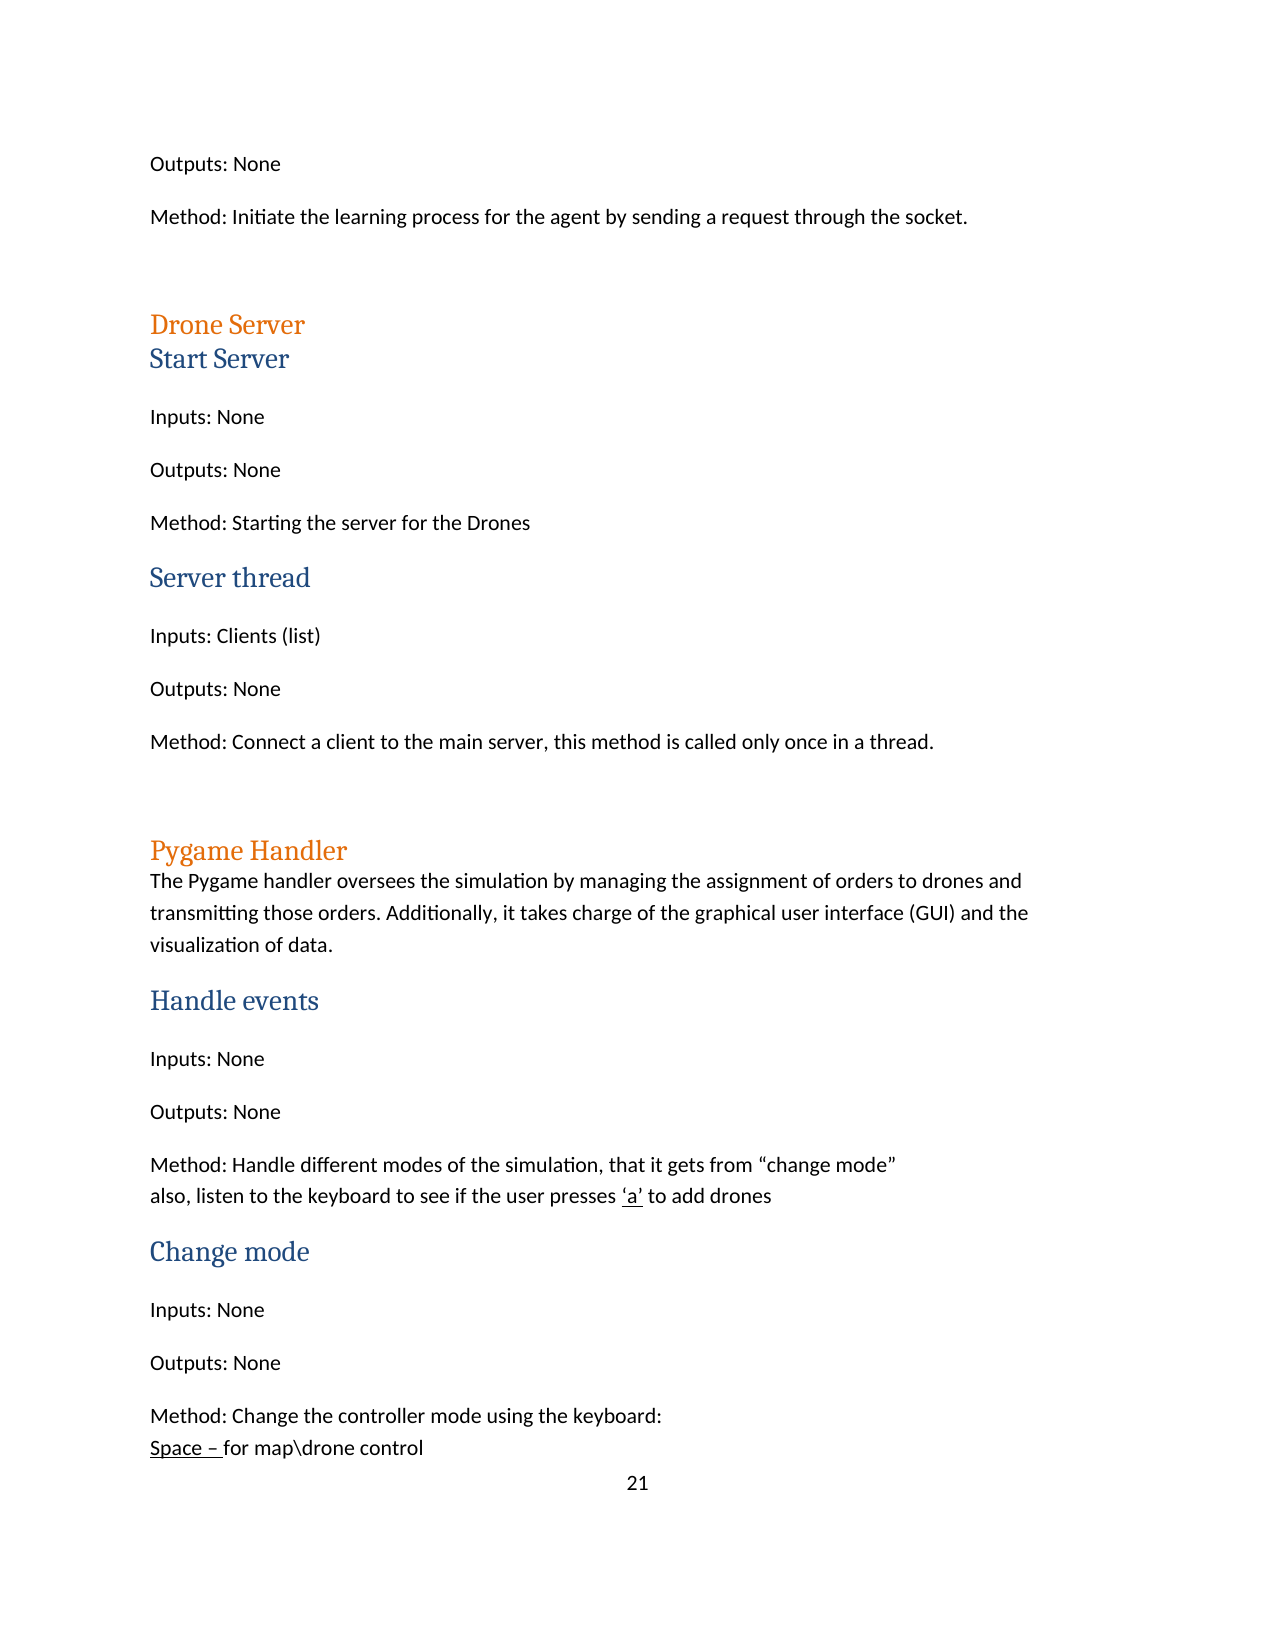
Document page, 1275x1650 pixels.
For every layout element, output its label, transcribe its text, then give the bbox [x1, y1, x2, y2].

text Server thread [150, 561, 1125, 595]
text The Pygame handler oversees the simulation by managing the assignment of orders to drones and transmitting those orders. Additionally, it takes charge of the graphical user interface (GUI) and the visualization of data. [150, 867, 1125, 958]
text Outputs: None [150, 456, 1125, 482]
text Inputs: None [150, 1297, 1125, 1323]
text Inputs: Clients (list) [150, 622, 1125, 649]
text Method: Connect a client to the main server, this method is called only once in a thread. [150, 728, 1125, 755]
text Outputs: None [150, 150, 1125, 177]
text Change mode [150, 1236, 1125, 1269]
text Method: Handle different modes of the simulation, that it gets from “change mode” also, listen to the keyboard to see if the user presses ‘a’ to add drones [150, 1151, 1125, 1209]
text Handle events [150, 984, 1125, 1018]
text Outputs: None [150, 1098, 1125, 1124]
text Inputs: None [150, 1045, 1125, 1072]
subtitle Drone Server [150, 308, 1125, 342]
subtitle Pygame Handler [150, 834, 1125, 867]
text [150, 1402, 1125, 1461]
text Inputs: None [150, 403, 1125, 430]
text Outputs: None [150, 675, 1125, 702]
text Outputs: None [150, 1349, 1125, 1376]
text Method: Starting the server for the Drones [150, 509, 1125, 535]
text Method: Initiate the learning process for the agent by sending a request through the socket. [150, 203, 1125, 229]
text Start Server [150, 342, 1125, 376]
